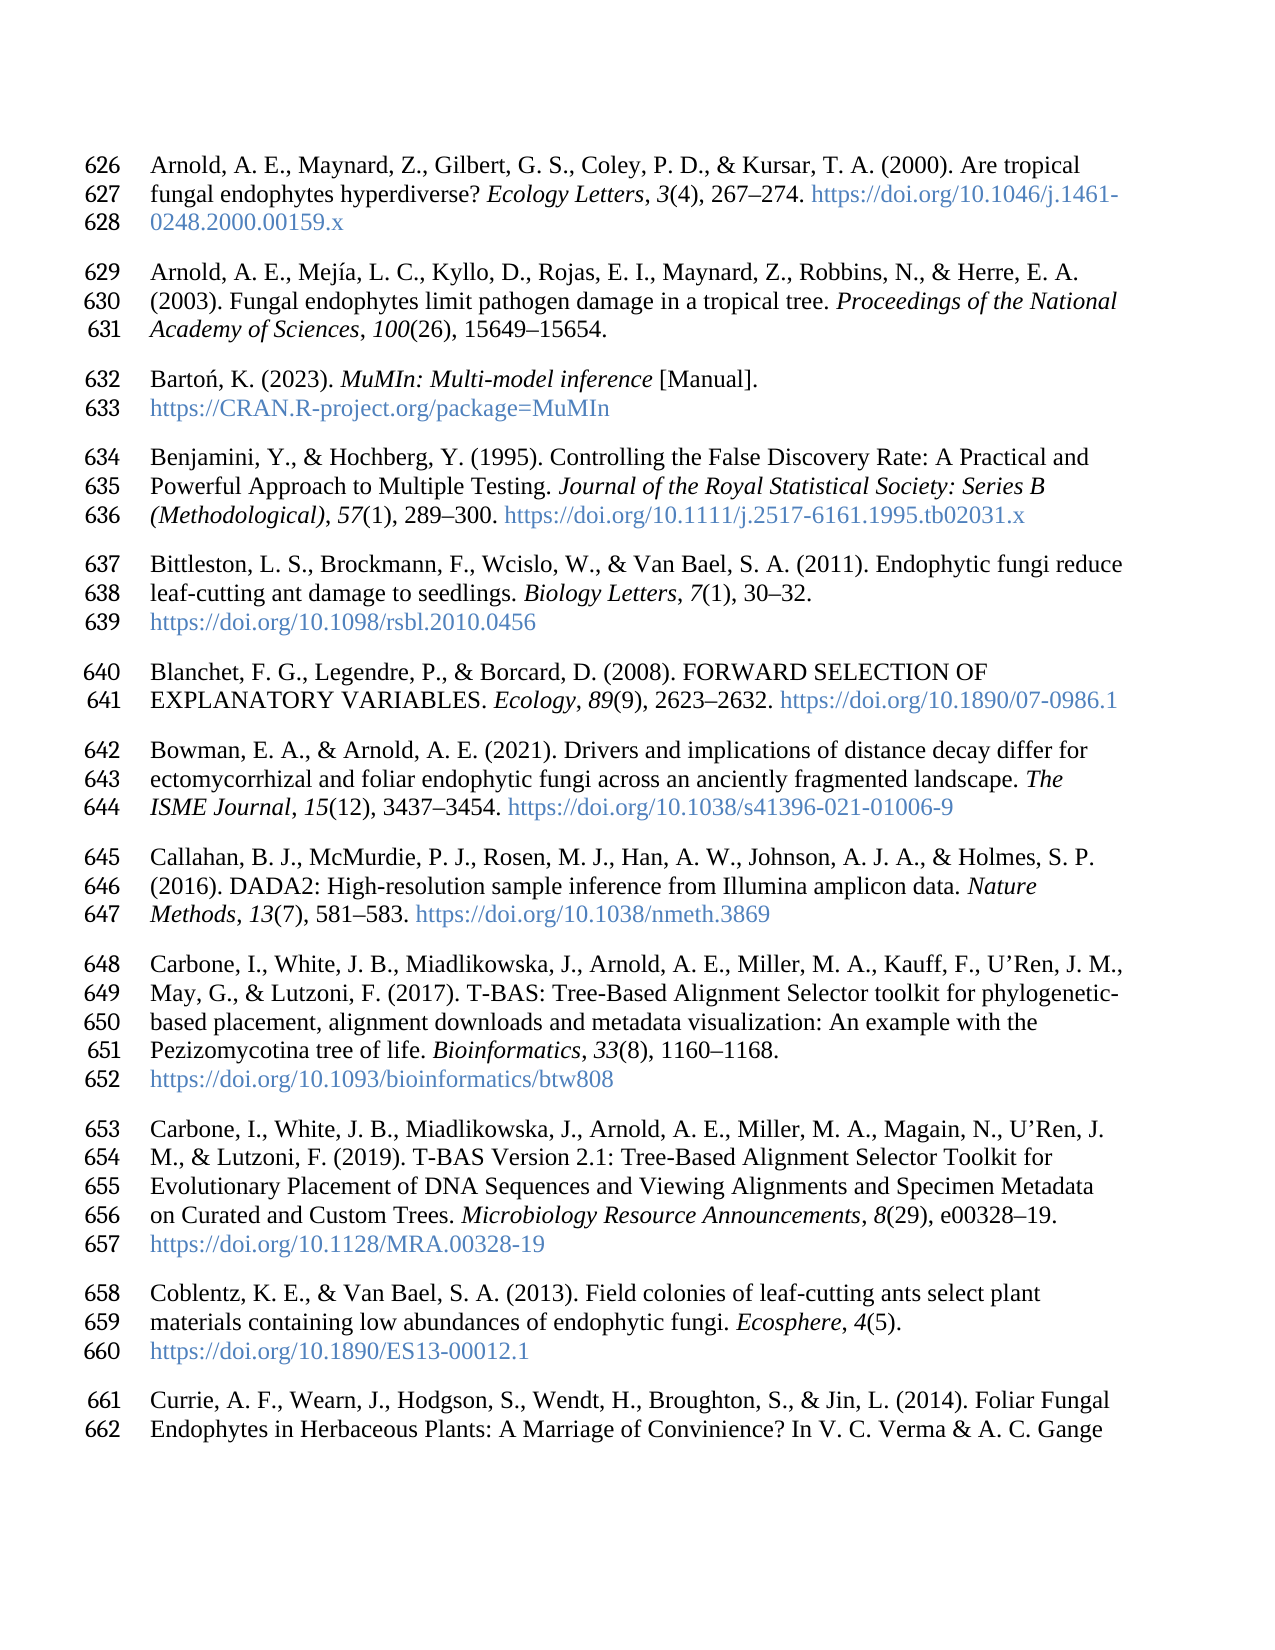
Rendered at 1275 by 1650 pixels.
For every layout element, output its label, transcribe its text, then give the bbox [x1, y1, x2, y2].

text Arnold, A. E., Maynard, Z., Gilbert, G. S., Coley, P. D., & Kursar, T. A. (2000). Are tropical fungal endophytes hyperdiverse? Ecology Letters, 3(4), 267–274. https://doi.org/10.1046/j.1461-0248.2000.00159.x [150, 150, 1125, 236]
text Blanchet, F. G., Legendre, P., & Borcard, D. (2008). FORWARD SELECTION OF EXPLANATORY VARIABLES. Ecology, 89(9), 2623–2632. https://doi.org/10.1890/07-0986.1 [150, 657, 1125, 714]
text Bittleston, L. S., Brockmann, F., Wcislo, W., & Van Bael, S. A. (2011). Endophytic fungi reduce leaf-cutting ant damage to seedlings. Biology Letters, 7(1), 30–32. https://doi.org/10.1098/rsbl.2010.0456 [150, 549, 1125, 636]
text Bowman, E. A., & Arnold, A. E. (2021). Drivers and implications of distance decay differ for ectomycorrhizal and foliar endophytic fungi across an anciently fragmented landscape. The ISME Journal, 15(12), 3437–3454. https://doi.org/10.1038/s41396-021-01006-9 [150, 735, 1125, 821]
text Carbone, I., White, J. B., Miadlikowska, J., Arnold, A. E., Miller, M. A., Kauff, F., U’Ren, J. M., May, G., & Lutzoni, F. (2017). T-BAS: Tree-Based Alignment Selector toolkit for phylogenetic-based placement, alignment downloads and metadata visualization: An example with the Pezizomycotina tree of life. Bioinformatics, 33(8), 1160–1168. https://doi.org/10.1093/bioinformatics/btw808 [150, 949, 1125, 1093]
text Arnold, A. E., Mejía, L. C., Kyllo, D., Rojas, E. I., Maynard, Z., Robbins, N., & Herre, E. A. (2003). Fungal endophytes limit pathogen damage in a tropical tree. Proceedings of the National Academy of Sciences, 100(26), 15649–15654. [150, 257, 1125, 343]
text Benjamini, Y., & Hochberg, Y. (1995). Controlling the False Discovery Rate: A Practical and Powerful Approach to Multiple Testing. Journal of the Royal Statistical Society: Series B (Methodological), 57(1), 289–300. https://doi.org/10.1111/j.2517-6161.1995.tb02031.x [150, 442, 1125, 529]
text Callahan, B. J., McMurdie, P. J., Rosen, M. J., Han, A. W., Johnson, A. J. A., & Holmes, S. P. (2016). DADA2: High-resolution sample inference from Illumina amplicon data. Nature Methods, 13(7), 581–583. https://doi.org/10.1038/nmeth.3869 [150, 842, 1125, 928]
text Coblentz, K. E., & Van Bael, S. A. (2013). Field colonies of leaf-cutting ants select plant materials containing low abundances of endophytic fungi. Ecosphere, 4(5). https://doi.org/10.1890/ES13-00012.1 [150, 1278, 1125, 1364]
text Carbone, I., White, J. B., Miadlikowska, J., Arnold, A. E., Miller, M. A., Magain, N., U’Ren, J. M., & Lutzoni, F. (2019). T-BAS Version 2.1: Tree-Based Alignment Selector Toolkit for Evolutionary Placement of DNA Sequences and Viewing Alignments and Specimen Metadata on Curated and Custom Trees. Microbiology Resource Announcements, 8(29), e00328–19. https://doi.org/10.1128/MRA.00328-19 [150, 1114, 1125, 1257]
text Bartoń, K. (2023). MuMIn: Multi-model inference [Manual]. https://CRAN.R-project.org/package=MuMIn [150, 364, 1125, 422]
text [150, 1385, 1125, 1443]
